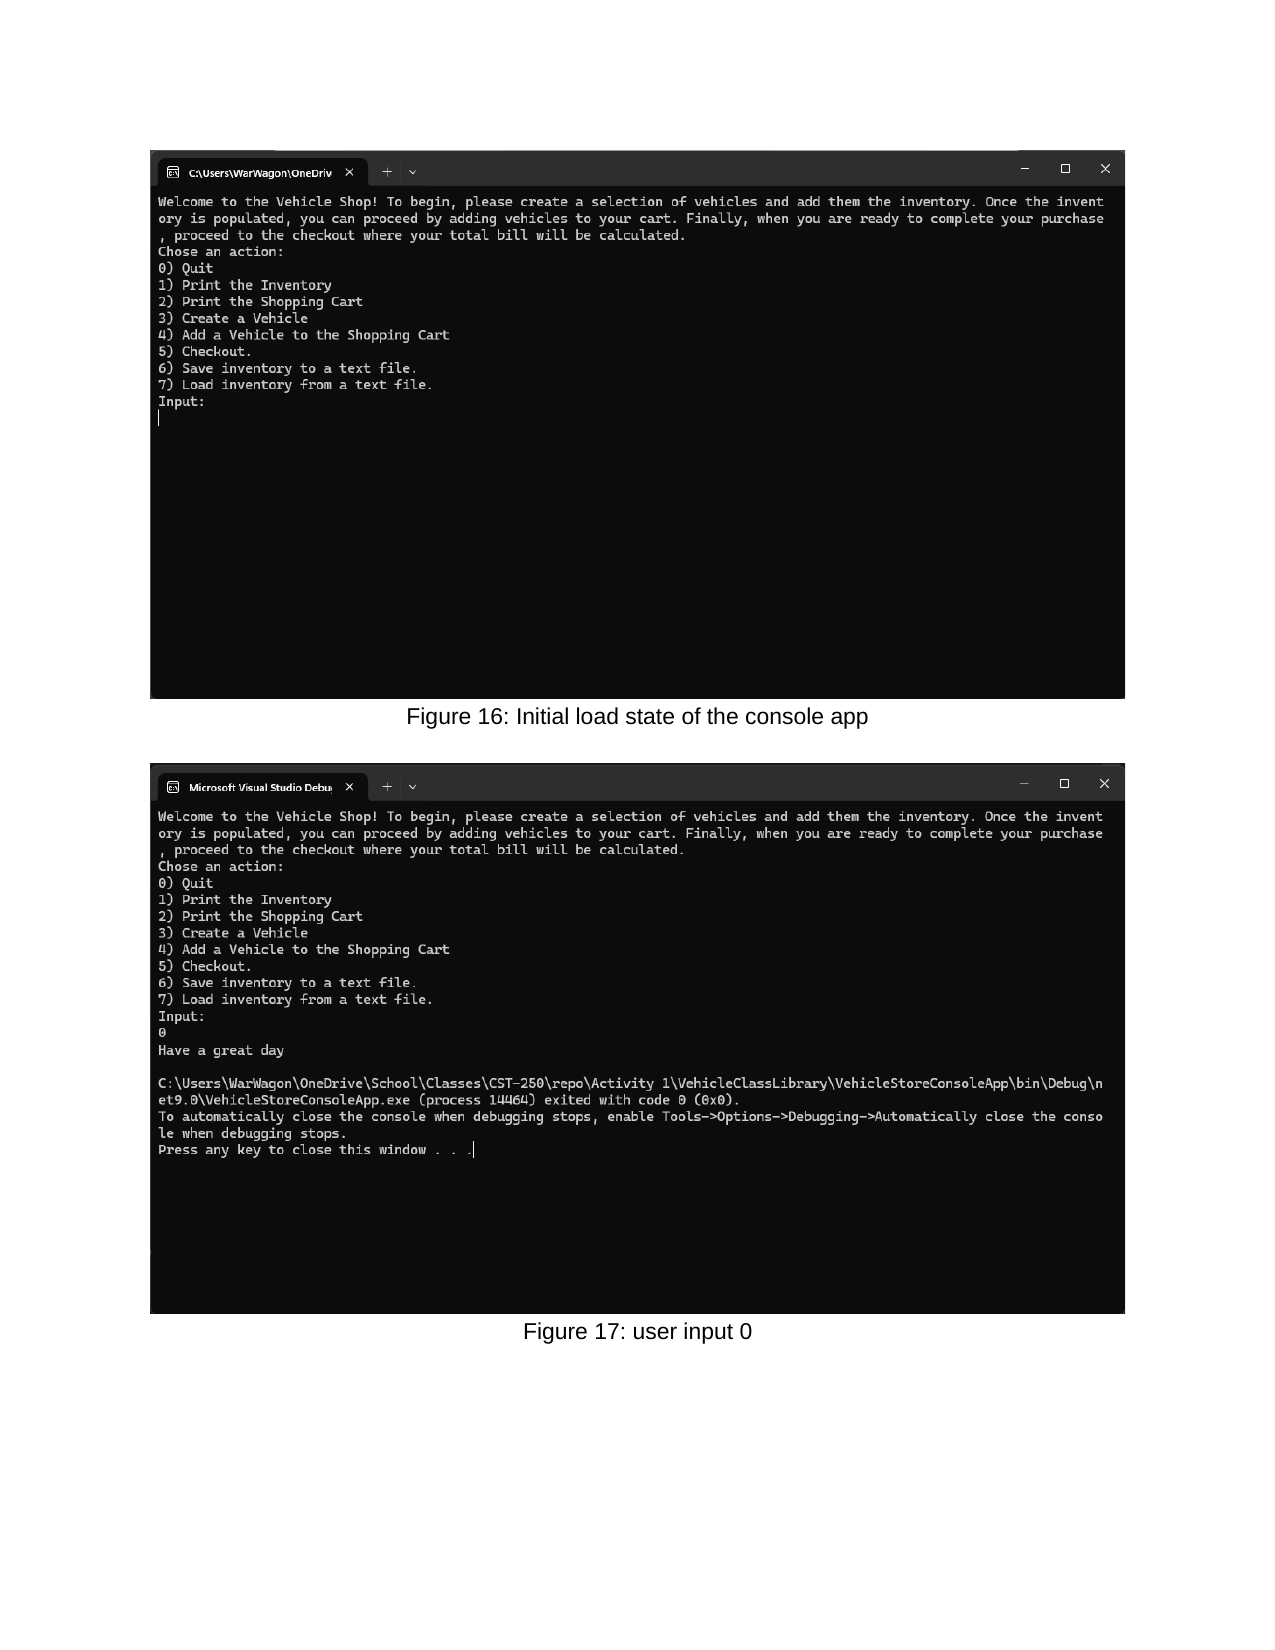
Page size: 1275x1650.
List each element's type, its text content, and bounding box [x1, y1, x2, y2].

picture [150, 150, 1125, 699]
text Figure 17: user input 0 [150, 1314, 1125, 1344]
text Figure 16: Initial load state of the console app [150, 703, 1125, 729]
picture [150, 763, 1125, 1314]
